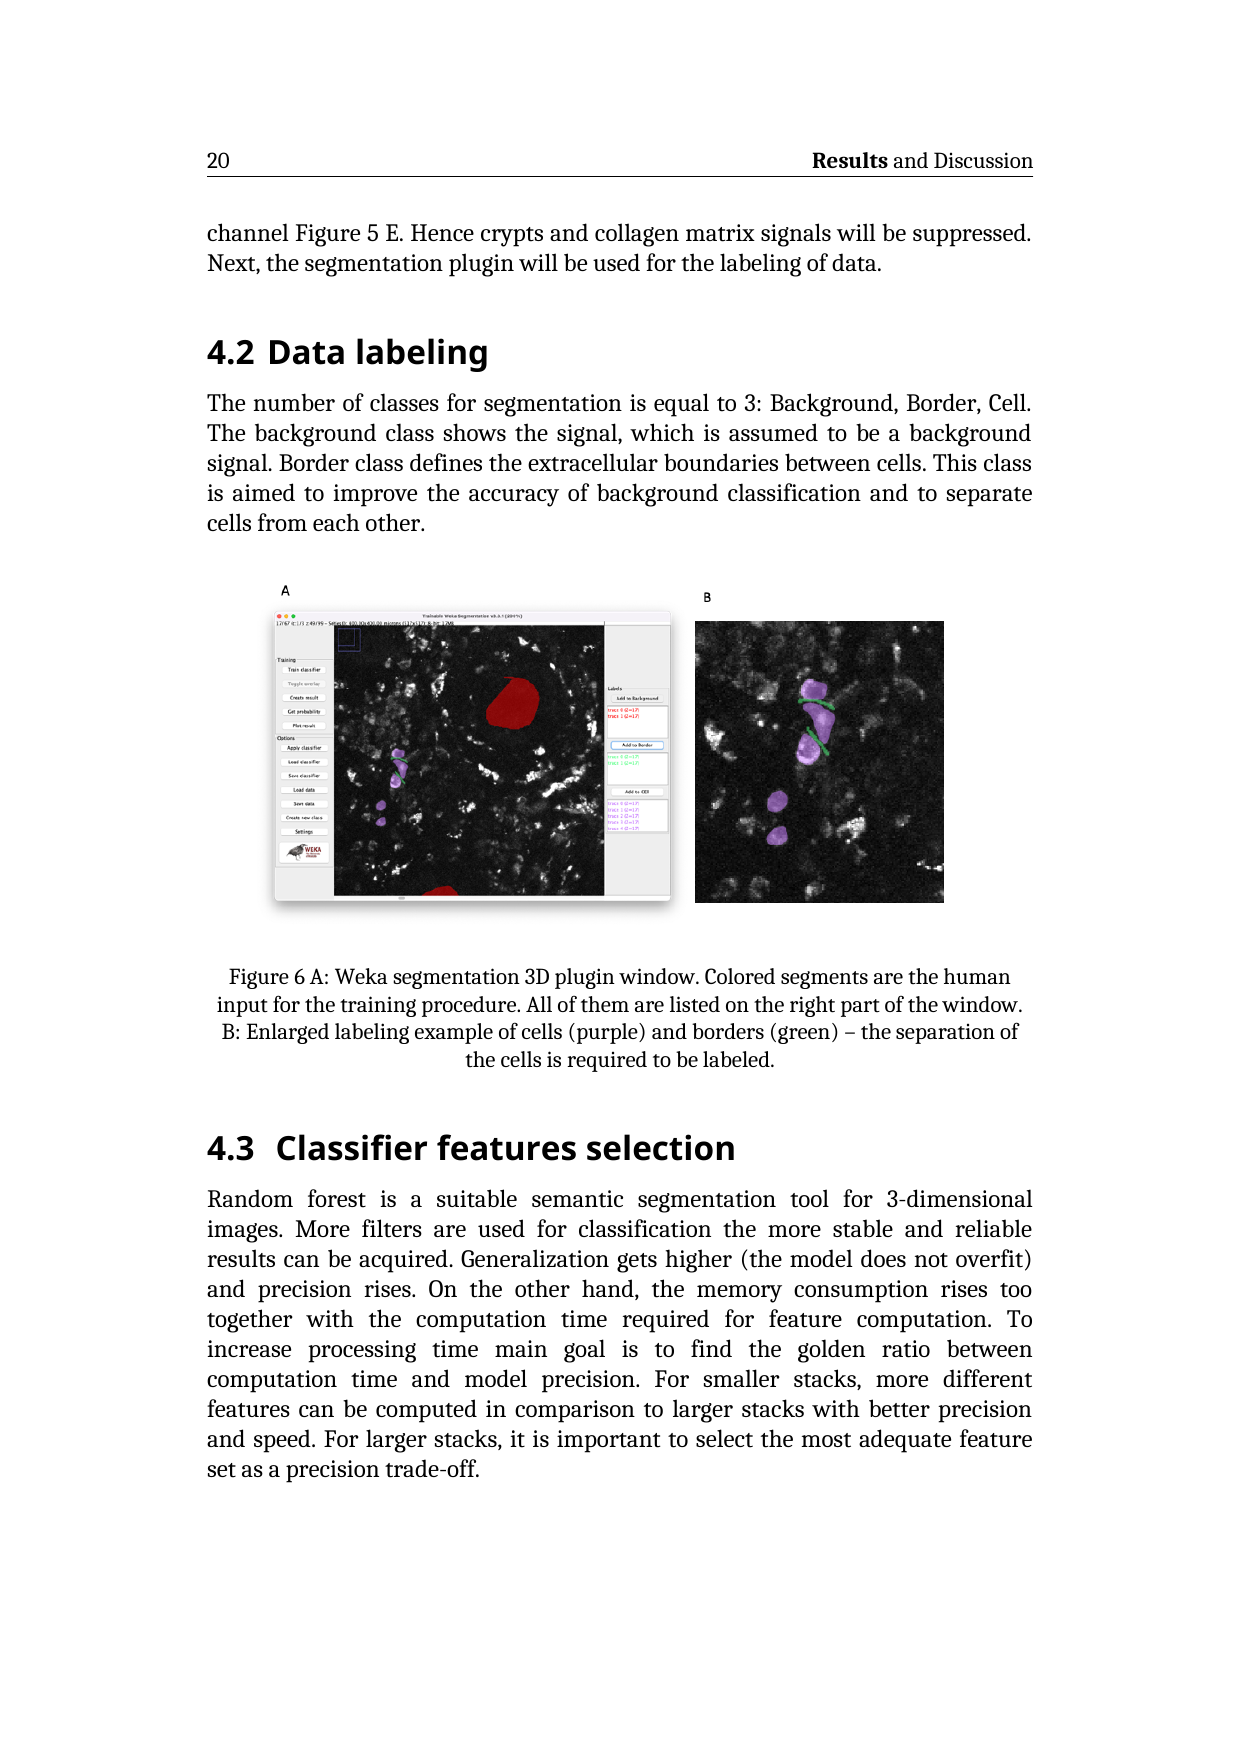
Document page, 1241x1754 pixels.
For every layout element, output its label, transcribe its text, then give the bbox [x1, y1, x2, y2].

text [207, 218, 1033, 277]
subtitle Classifier features selection [207, 1124, 1033, 1170]
text The number of classes for segmentation is equal to 3: Background, Border, Cell. The background class shows the signal, which is assumed to be a background signal. Border class defines the extracellular boundaries between cells. This class is aimed to improve the accuracy of background classification and to separate cells from each other. [207, 389, 1033, 538]
picture [251, 564, 989, 938]
text Figure 6 A: Weka segmentation 3D plugin window. Colored segments are the human input for the training procedure. All of them are listed on the right part of the window. B: Enlarged labeling example of cells (purple) and borders (green) – the separation of the cells is required to be labeled. [207, 964, 1033, 1073]
text Random forest is a suitable semantic segmentation tool for 3-dimensional images. More filters are used for classification the more stable and reliable results can be acquired. Generalization gets higher (the model does not overfit) and precision rises. On the other hand, the memory consumption rises too together with the computation time required for feature computation. To increase processing time main goal is to find the golden ratio between computation time and model precision. For smaller stacks, more different features can be computed in comparison to larger stacks with better precision and speed. For larger stacks, it is important to select the most adequate feature set as a precision trade-off. [207, 1184, 1033, 1484]
subtitle Data labeling [207, 329, 1033, 374]
